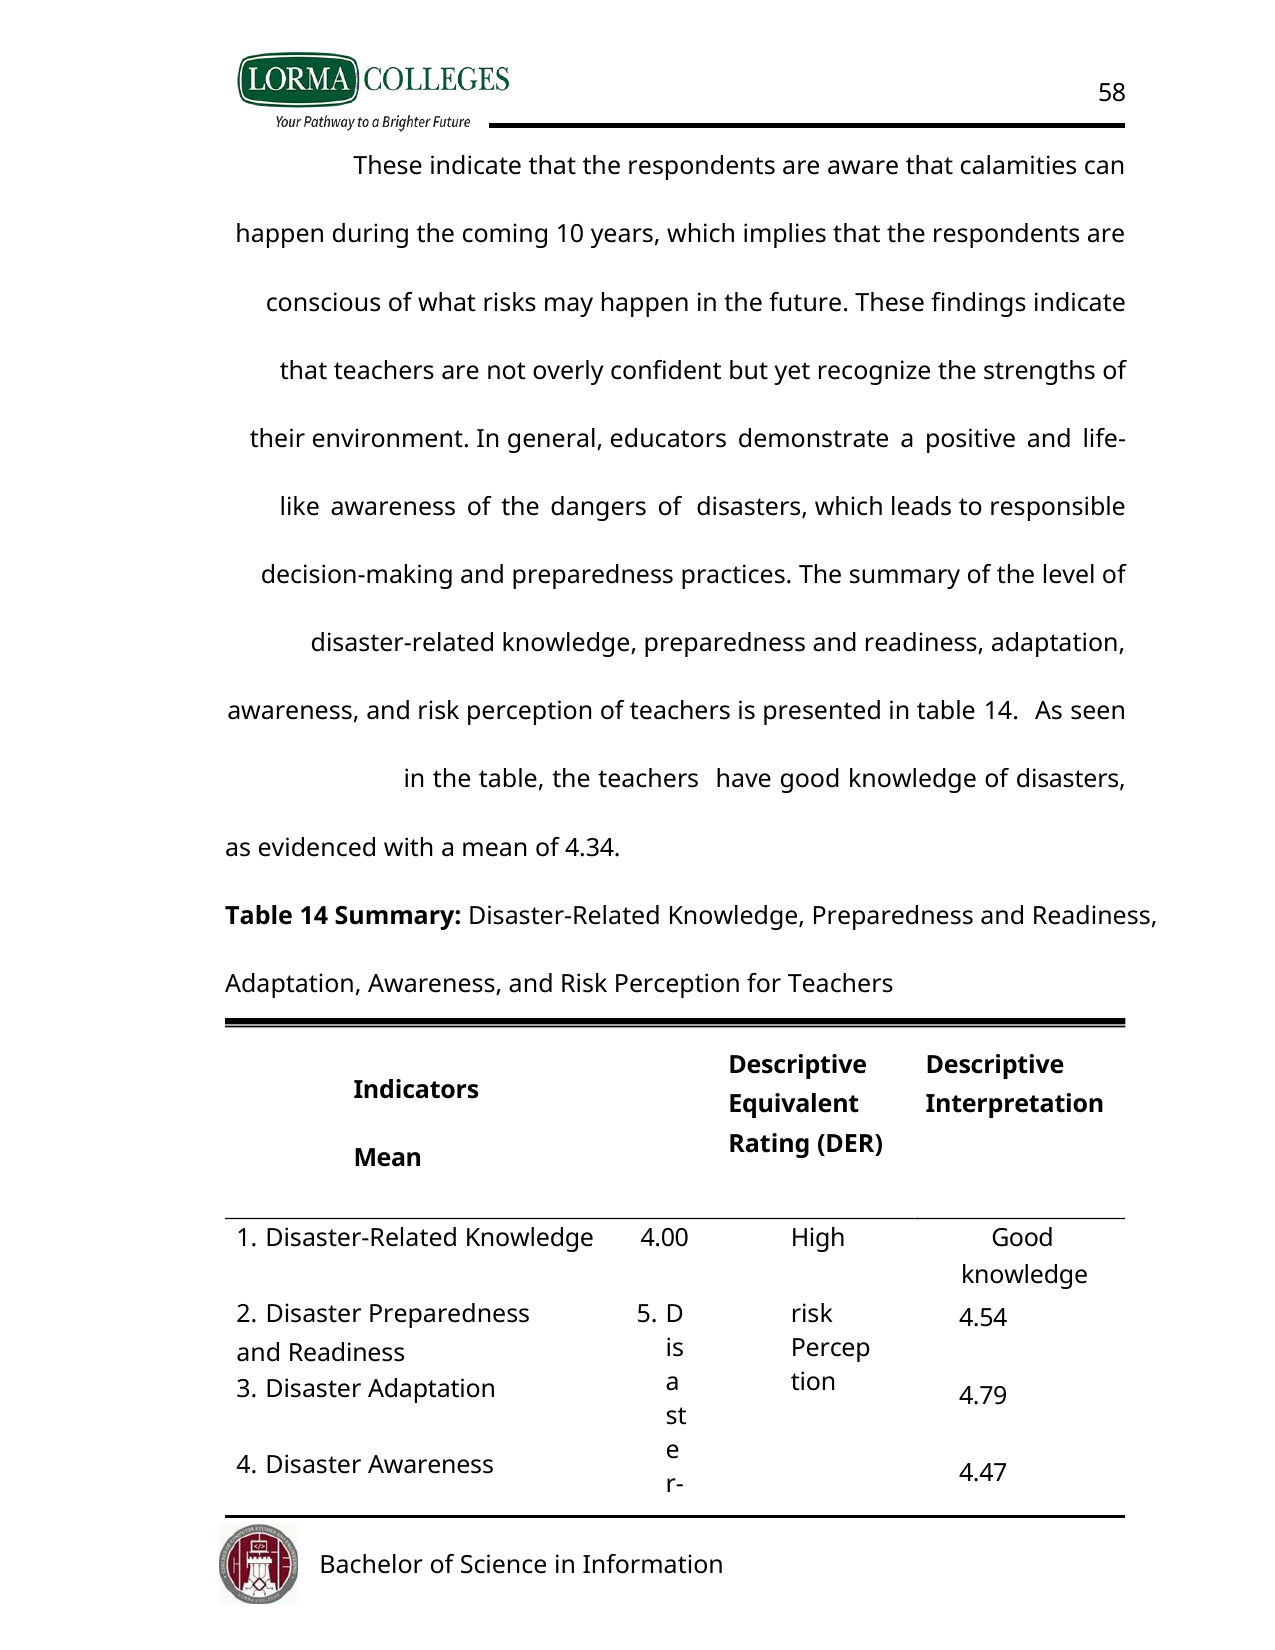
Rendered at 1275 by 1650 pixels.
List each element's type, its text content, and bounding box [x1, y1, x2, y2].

text 4.79 [959, 1377, 1162, 1411]
picture [225, 41, 521, 148]
list Disaster-Related Knowledge 4.00 High Good [236, 1219, 1162, 1253]
text 4.47 [959, 1454, 1162, 1488]
list Disaster Preparedness and Readiness [236, 1296, 559, 1369]
list Disaster Awareness [236, 1447, 563, 1481]
text Indicators Mean [353, 1072, 684, 1174]
text as evidenced with a mean of 4.34. [225, 829, 1162, 863]
text Table 14 Summary: Disaster-Related Knowledge, Preparedness and Readiness, Adaptation, Awareness, and Risk Perception for Teachers [225, 897, 1162, 999]
list Disaster-risk Perception [636, 1296, 689, 1500]
text Descriptive Equivalent Rating (DER) [728, 1047, 893, 1159]
list Disaster Adaptation [236, 1374, 563, 1404]
list Disaster-risk Perception [762, 1296, 874, 1398]
text knowledge [961, 1257, 1162, 1291]
text Descriptive Interpretation [925, 1047, 1162, 1120]
picture [219, 1524, 298, 1604]
text 4.54 [959, 1300, 1162, 1334]
text These indicate that the respondents are aware that calamities can happen during the coming 10 years, which implies that the respondents are conscious of what risks may happen in the future. These findings indicate that teachers are not overly confident but yet recognize the strengths of their environment. In general, educators demonstrate a positive and life-like awareness of the dangers of disasters, which leads to responsible decision-making and preparedness practices. The summary of the level of disaster-related knowledge, preparedness and readiness, adaptation, awareness, and risk perception of teachers is presented in table 14. As seen in the table, the teachers have good knowledge of disasters, [225, 148, 1126, 795]
